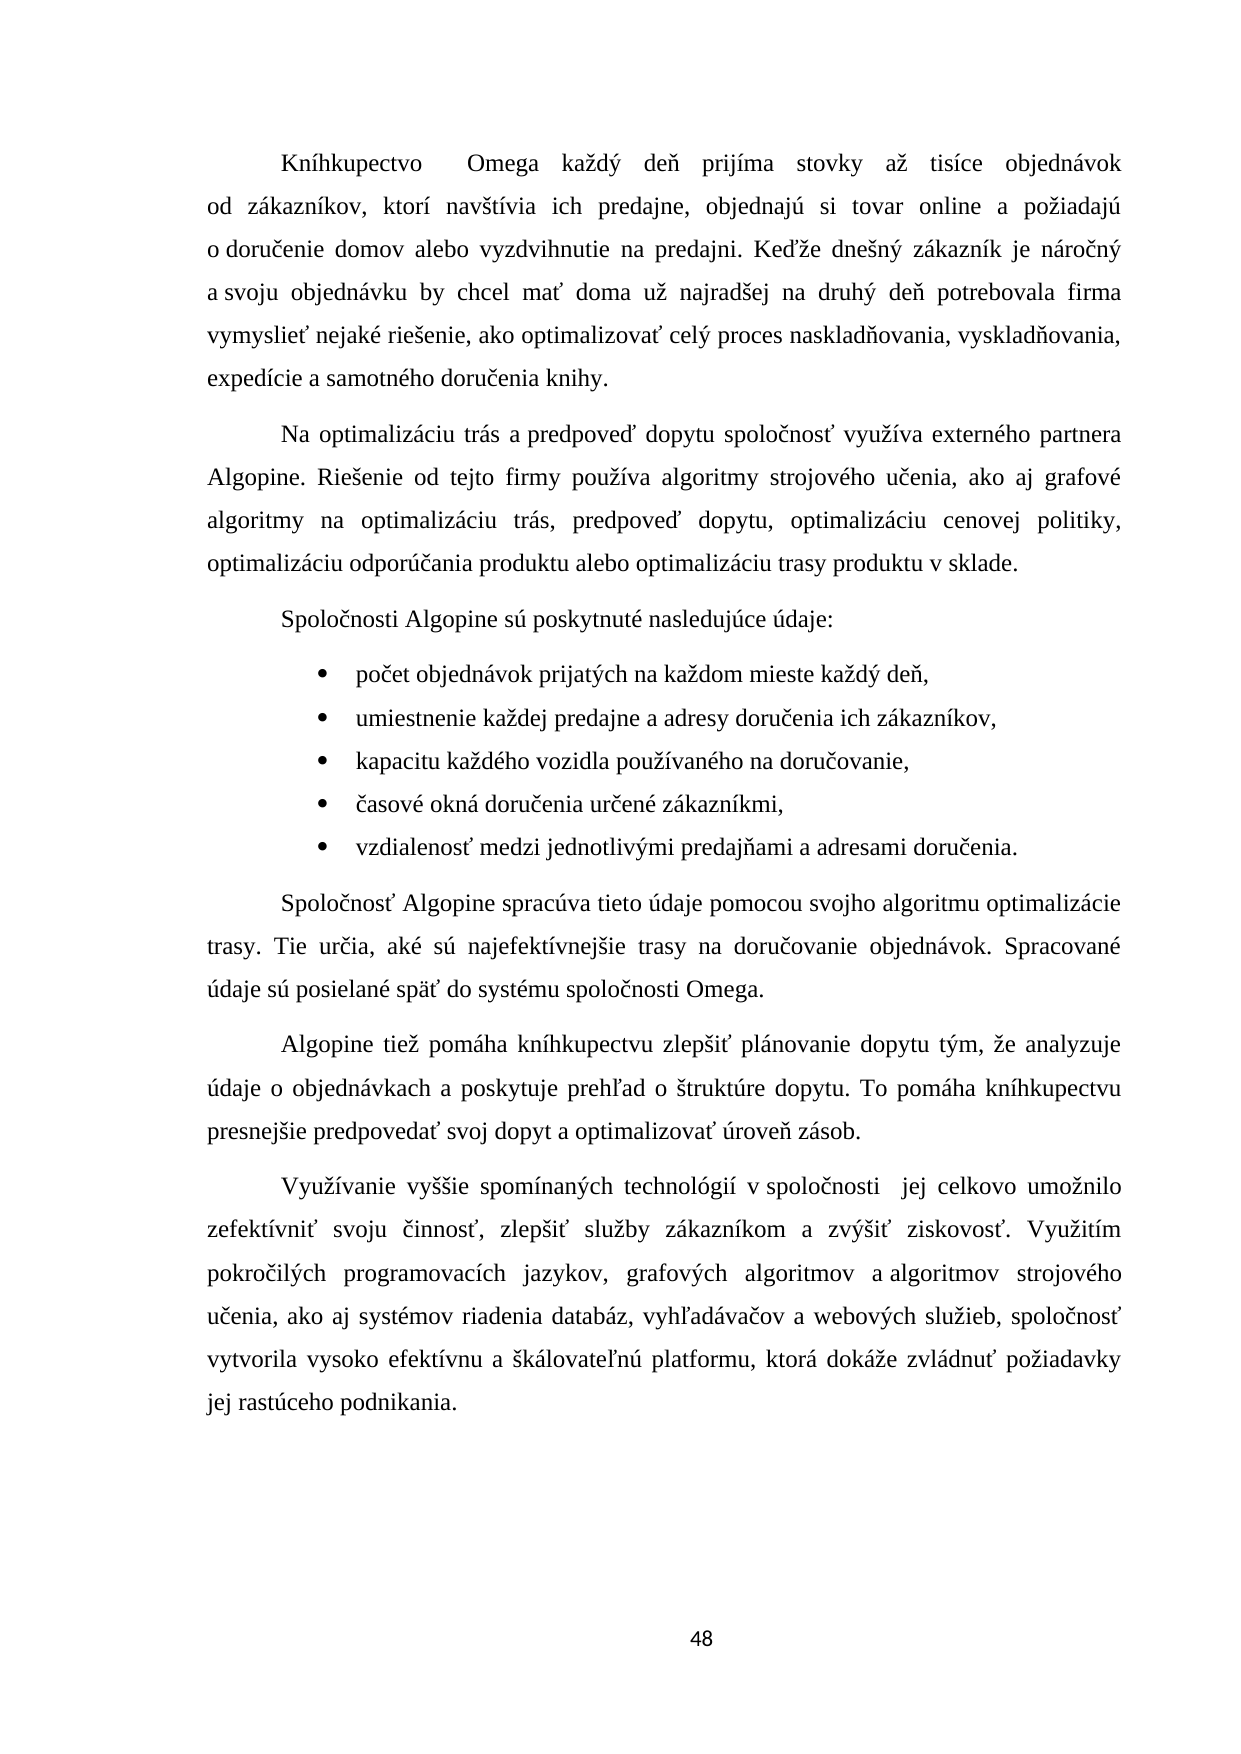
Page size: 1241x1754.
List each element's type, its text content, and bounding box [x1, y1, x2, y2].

text Kníhkupectvo Omega každý deň prijíma stovky až tisíce objednávok od zákazníkov, ktorí navštívia ich predajne, objednajú si tovar online a požiadajú o doručenie domov alebo vyzdvihnutie na predajni. Keďže dnešný zákazník je náročný a svoju objednávku by chcel mať doma už najradšej na druhý deň potrebovala firma vymyslieť nejaké riešenie, ako optimalizovať celý proces naskladňovania, vyskladňovania, expedície a samotného doručenia knihy. [207, 148, 1122, 392]
text Spoločnosti Algopine sú poskytnuté nasledujúce údaje: [207, 604, 1122, 633]
list počet objednávok prijatých na každom mieste každý deň, [318, 659, 1122, 688]
list časové okná doručenia určené zákazníkmi, [318, 789, 1122, 818]
list umiestnenie každej predajne a adresy doručenia ich zákazníkov, [318, 703, 1122, 731]
list vzdialenosť medzi jednotlivými predajňami a adresami doručenia. [318, 832, 1122, 861]
text Spoločnosť Algopine spracúva tieto údaje pomocou svojho algoritmu optimalizácie trasy. Tie určia, aké sú najefektívnejšie trasy na doručovanie objednávok. Spracované údaje sú posielané späť do systému spoločnosti Omega. [207, 888, 1122, 1003]
text Využívanie vyššie spomínaných technológií v spoločnosti jej celkovo umožnilo zefektívniť svoju činnosť, zlepšiť služby zákazníkom a zvýšiť ziskovosť. Využitím pokročilých programovacích jazykov, grafových algoritmov a algoritmov strojového učenia, ako aj systémov riadenia databáz, vyhľadávačov a webových služieb, spoločnosť vytvorila vysoko efektívnu a škálovateľnú platformu, ktorá dokáže zvládnuť požiadavky jej rastúceho podnikania. [207, 1171, 1122, 1416]
list kapacitu každého vozidla používaného na doručovanie, [318, 746, 1122, 774]
text Algopine tiež pomáha kníhkupectvu zlepšiť plánovanie dopytu tým, že analyzuje údaje o objednávkach a poskytuje prehľad o štruktúre dopytu. To pomáha kníhkupectvu presnejšie predpovedať svoj dopyt a optimalizovať úroveň zásob. [207, 1029, 1122, 1144]
text Na optimalizáciu trás a predpoveď dopytu spoločnosť využíva externého partnera Algopine. Riešenie od tejto firmy používa algoritmy strojového učenia, ako aj grafové algoritmy na optimalizáciu trás, predpoveď dopytu, optimalizáciu cenovej politiky, optimalizáciu odporúčania produktu alebo optimalizáciu trasy produktu v sklade. [207, 419, 1122, 577]
